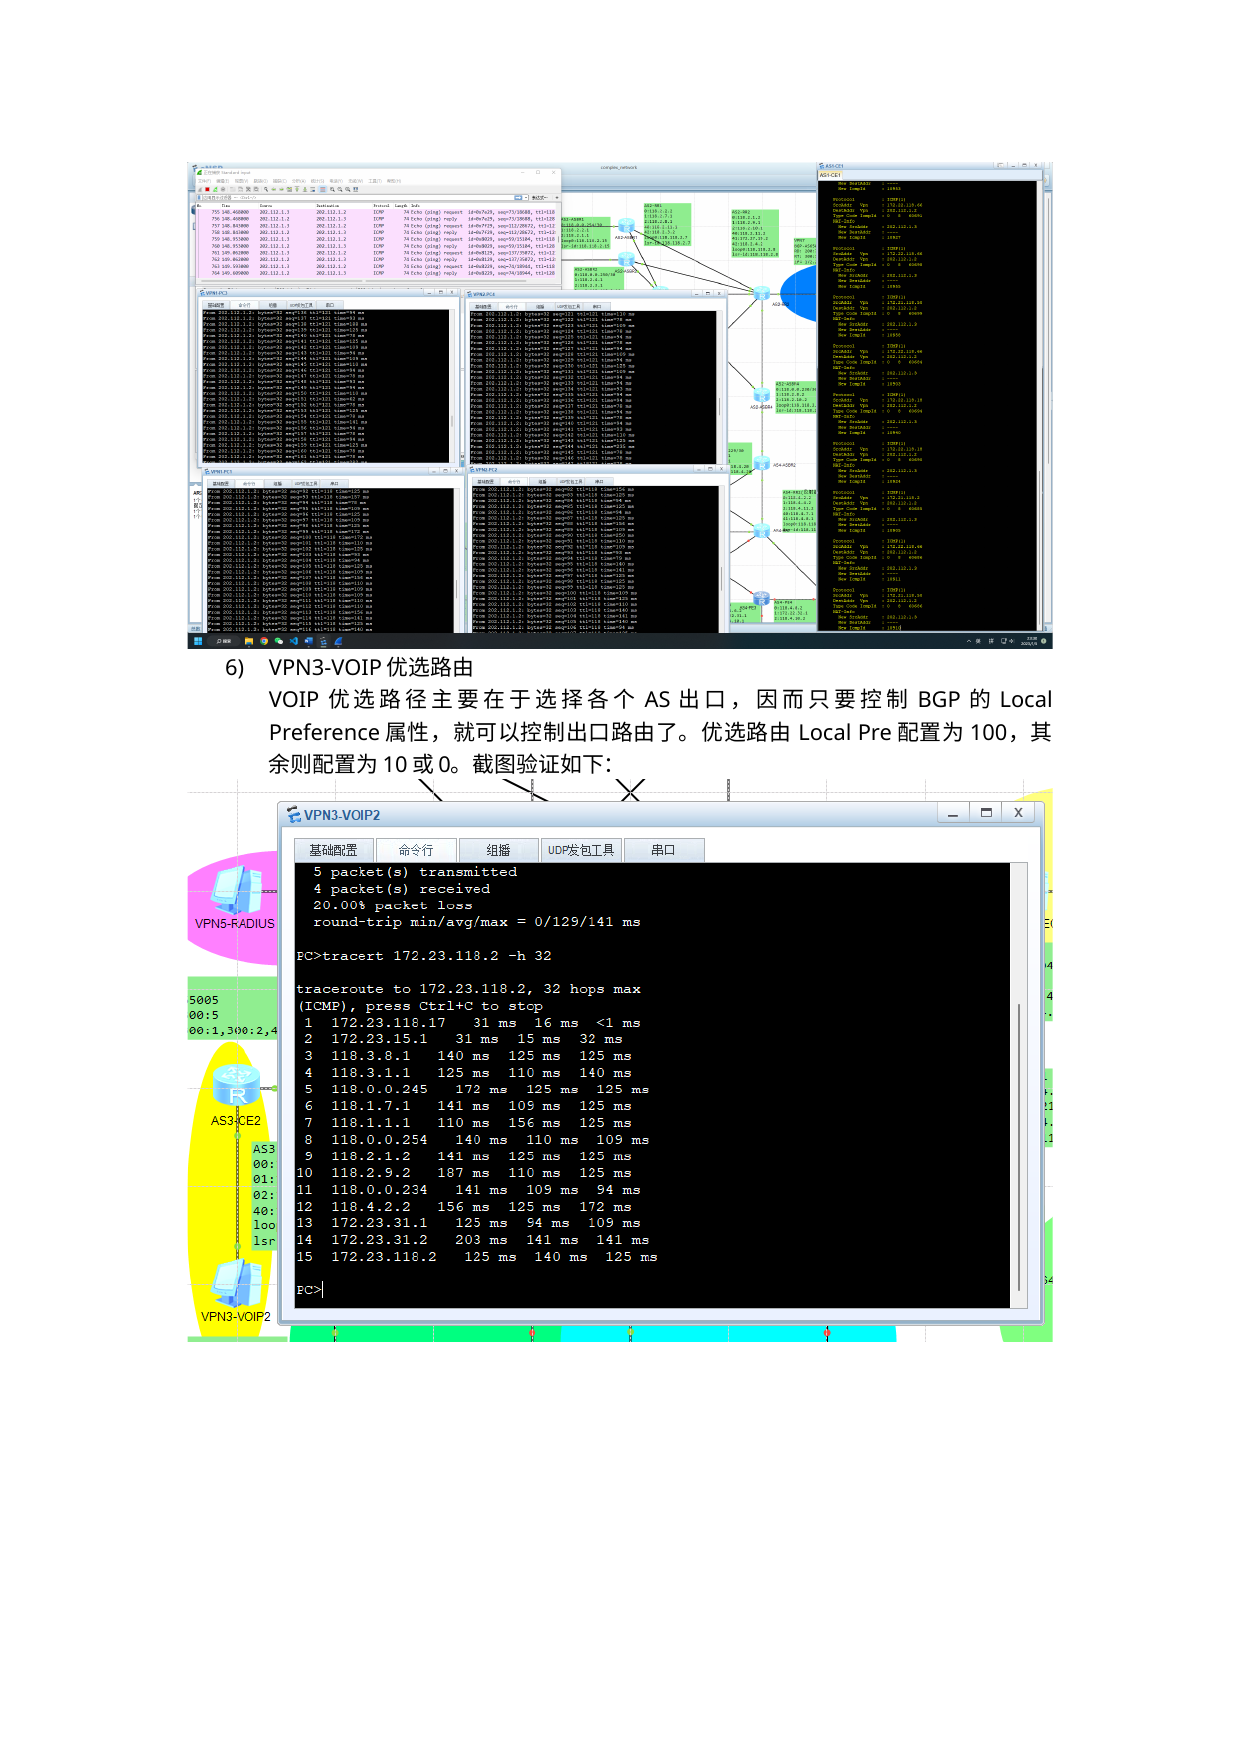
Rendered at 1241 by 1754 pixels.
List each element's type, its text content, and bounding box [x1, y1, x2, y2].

picture [187, 162, 1053, 649]
list VOIP优选路径主要在于选择各个AS出口，因而只要控制BGP的Local Preference属性，就可以控制出口路由了。优选路由Local Pre配置为100，其余则配置为10或0。截图验证如下： [269, 682, 1053, 779]
list VPN3-VOIP优选路由 [225, 649, 1053, 682]
picture [187, 779, 1053, 1342]
